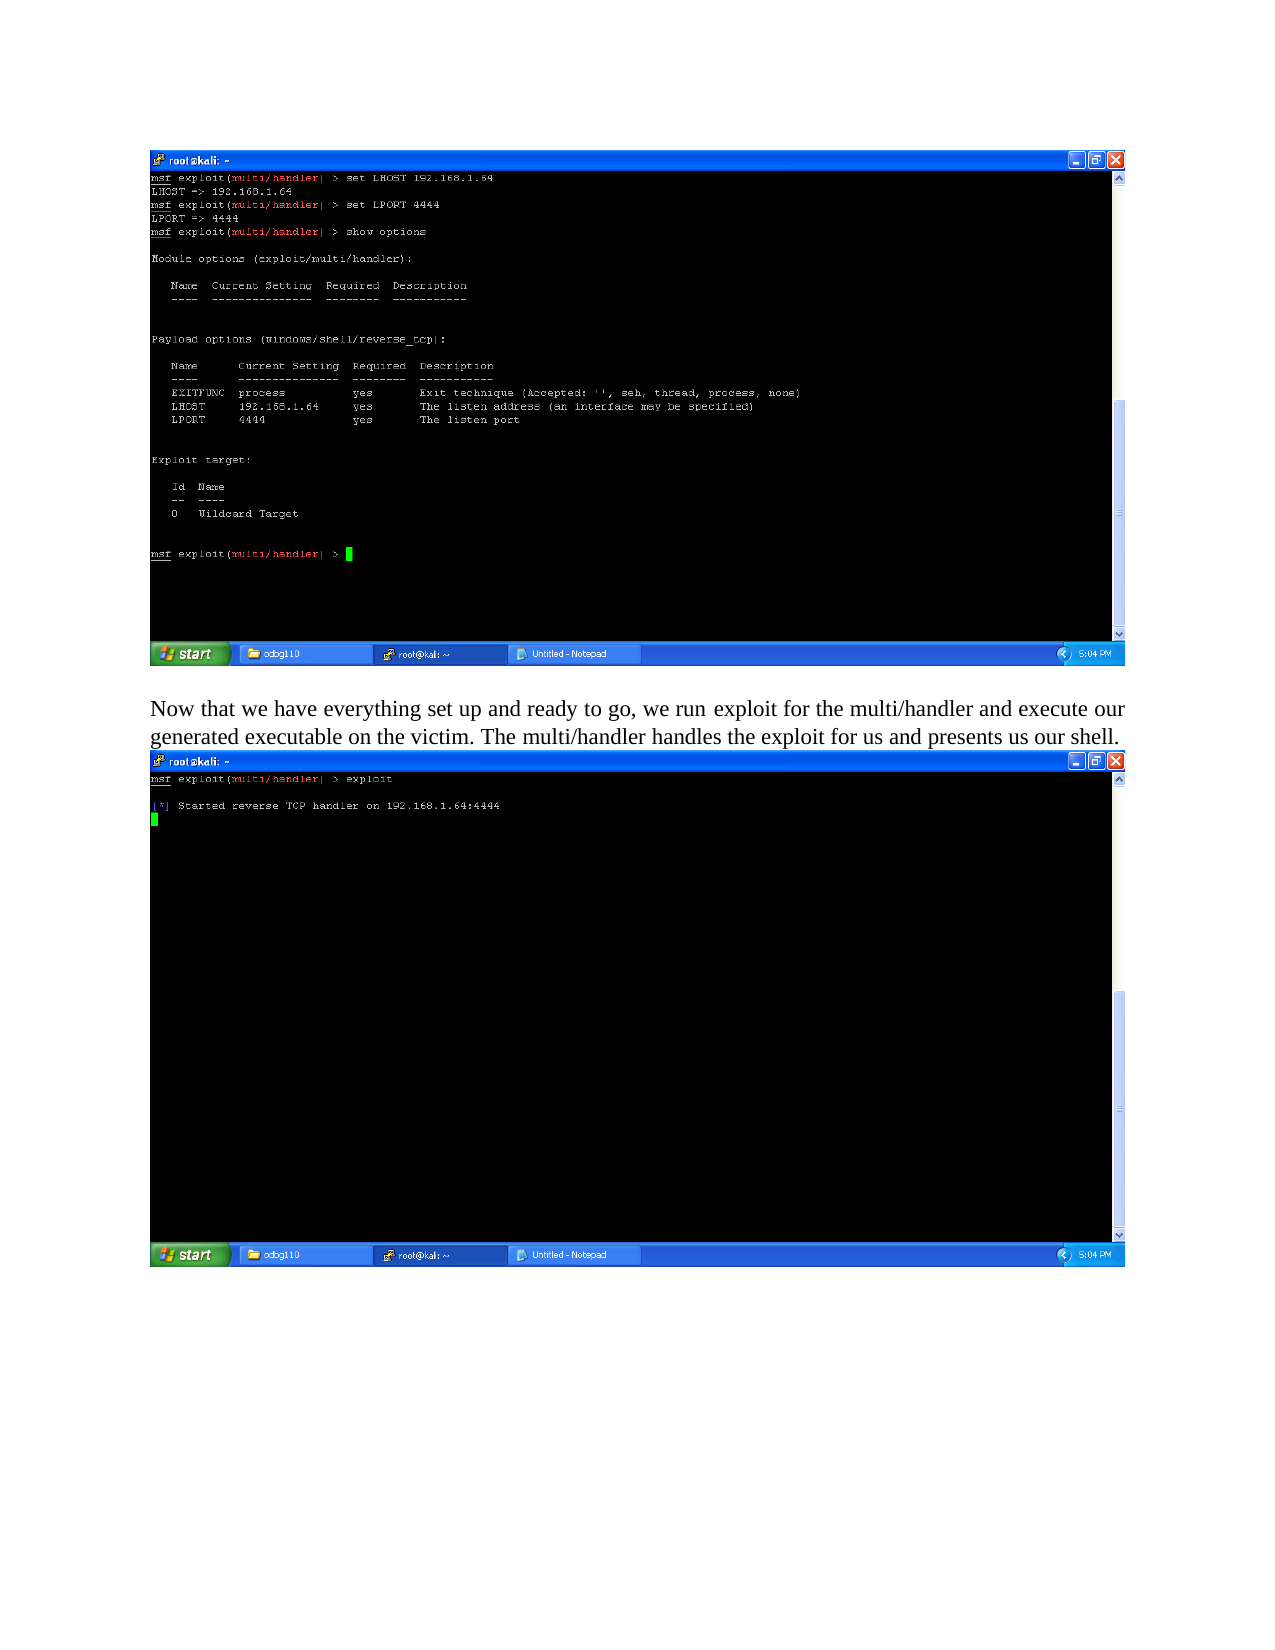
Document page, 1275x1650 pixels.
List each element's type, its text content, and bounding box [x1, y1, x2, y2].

picture [150, 150, 1125, 666]
text Now that we have everything set up and ready to go, we run exploit for the multi/handler and execute our generated executable on the victim. The multi/handler handles the exploit for us and presents us our shell. [150, 695, 1125, 749]
picture [150, 750, 1125, 1267]
